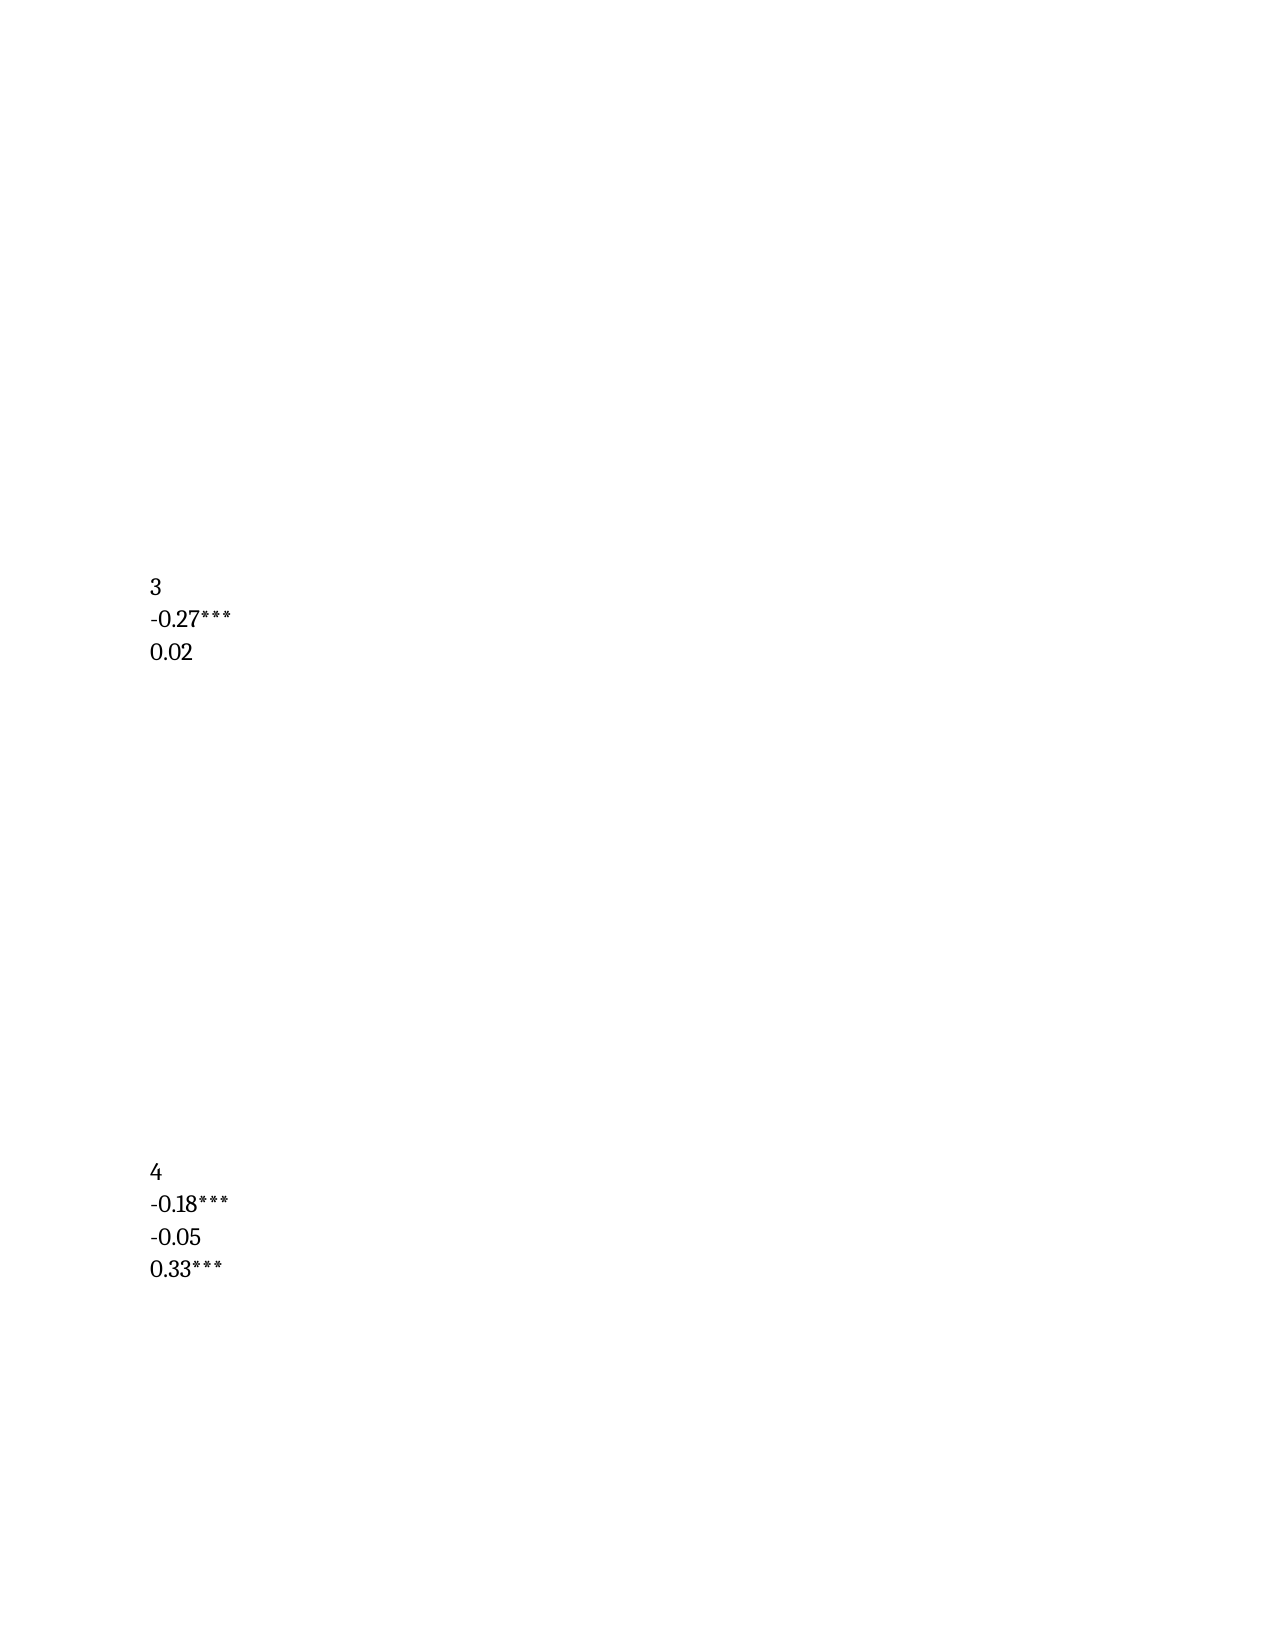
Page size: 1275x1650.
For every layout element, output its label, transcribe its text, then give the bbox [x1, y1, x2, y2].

text 4 [150, 1157, 1125, 1186]
text -0.27*** [150, 605, 1125, 634]
text -0.05 [150, 1222, 1125, 1251]
text 3 [150, 572, 1125, 601]
text 0.02 [150, 637, 1125, 666]
text -0.18*** [150, 1190, 1125, 1219]
text 0.33*** [150, 1255, 1125, 1284]
